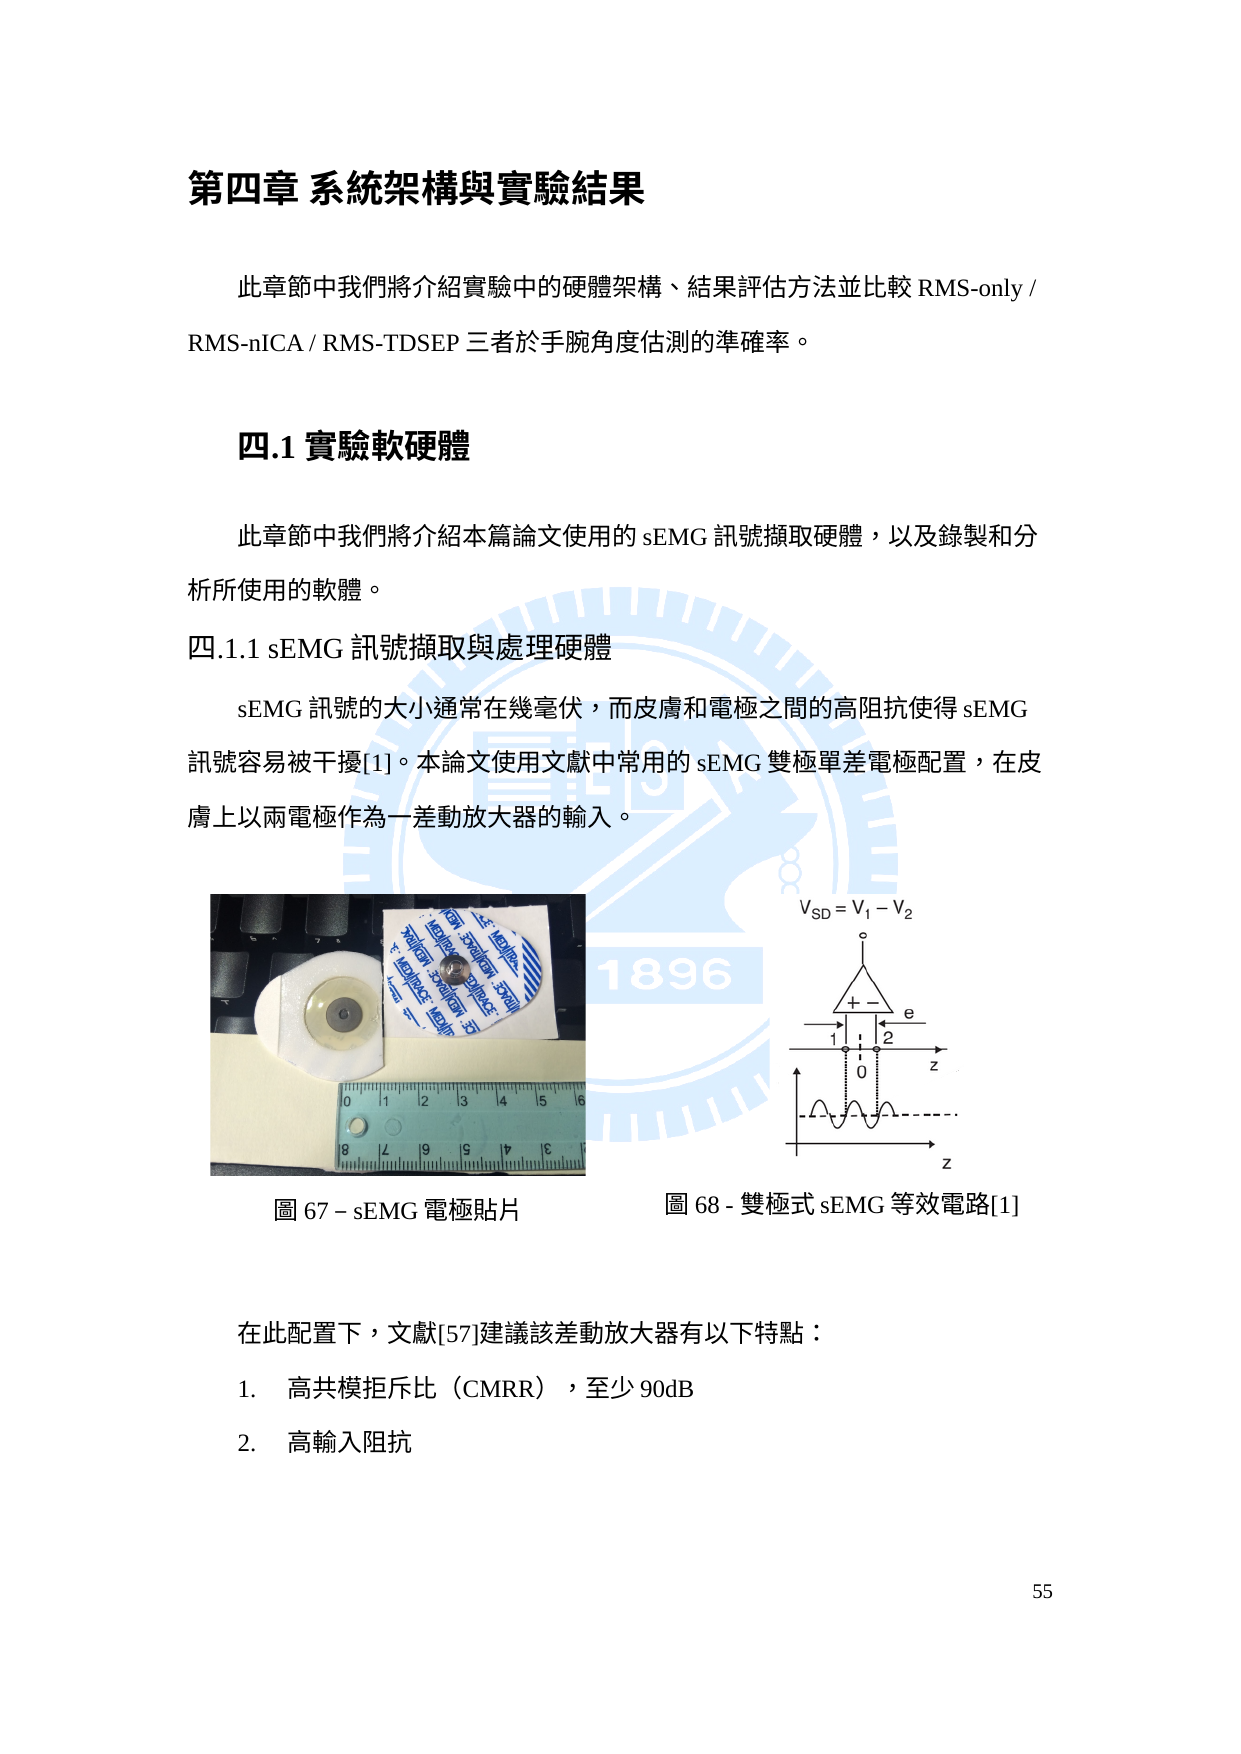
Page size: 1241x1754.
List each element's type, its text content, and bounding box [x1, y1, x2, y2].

text sEMG訊號的大小通常在幾毫伏，而皮膚和電極之間的高阻抗使得sEMG訊號容易被干擾[1]。本論文使用文獻中常用的sEMG雙極單差電極配置，在皮膚上以兩電極作為一差動放大器的輸入。 [187, 688, 1053, 833]
text 此章節中我們將介紹本篇論文使用的sEMG訊號擷取硬體，以及錄製和分析所使用的軟體。 [187, 516, 1053, 607]
subtitle sEMG訊號擷取與處理硬體 [187, 625, 1053, 667]
table_header 圖 68 - 雙極式sEMG等效電路[1] [620, 895, 1063, 1271]
subtitle 系統架構與實驗結果 [187, 159, 1053, 213]
subtitle 實驗軟硬體 [187, 420, 1053, 468]
picture [769, 894, 964, 1170]
text 在此配置下，文獻[57]建議該差動放大器有以下特點： [187, 1314, 1053, 1350]
table_header 圖 67 – sEMG電極貼片 [176, 895, 620, 1271]
picture [210, 894, 586, 1176]
list 高輸入阻抗 [237, 1422, 1053, 1459]
list 高共模拒斥比（CMRR），至少90dB [237, 1368, 1053, 1404]
text 此章節中我們將介紹實驗中的硬體架構、結果評估方法並比較RMS-only / RMS-nICA / RMS-TDSEP三者於手腕角度估測的準確率。 [187, 268, 1053, 358]
